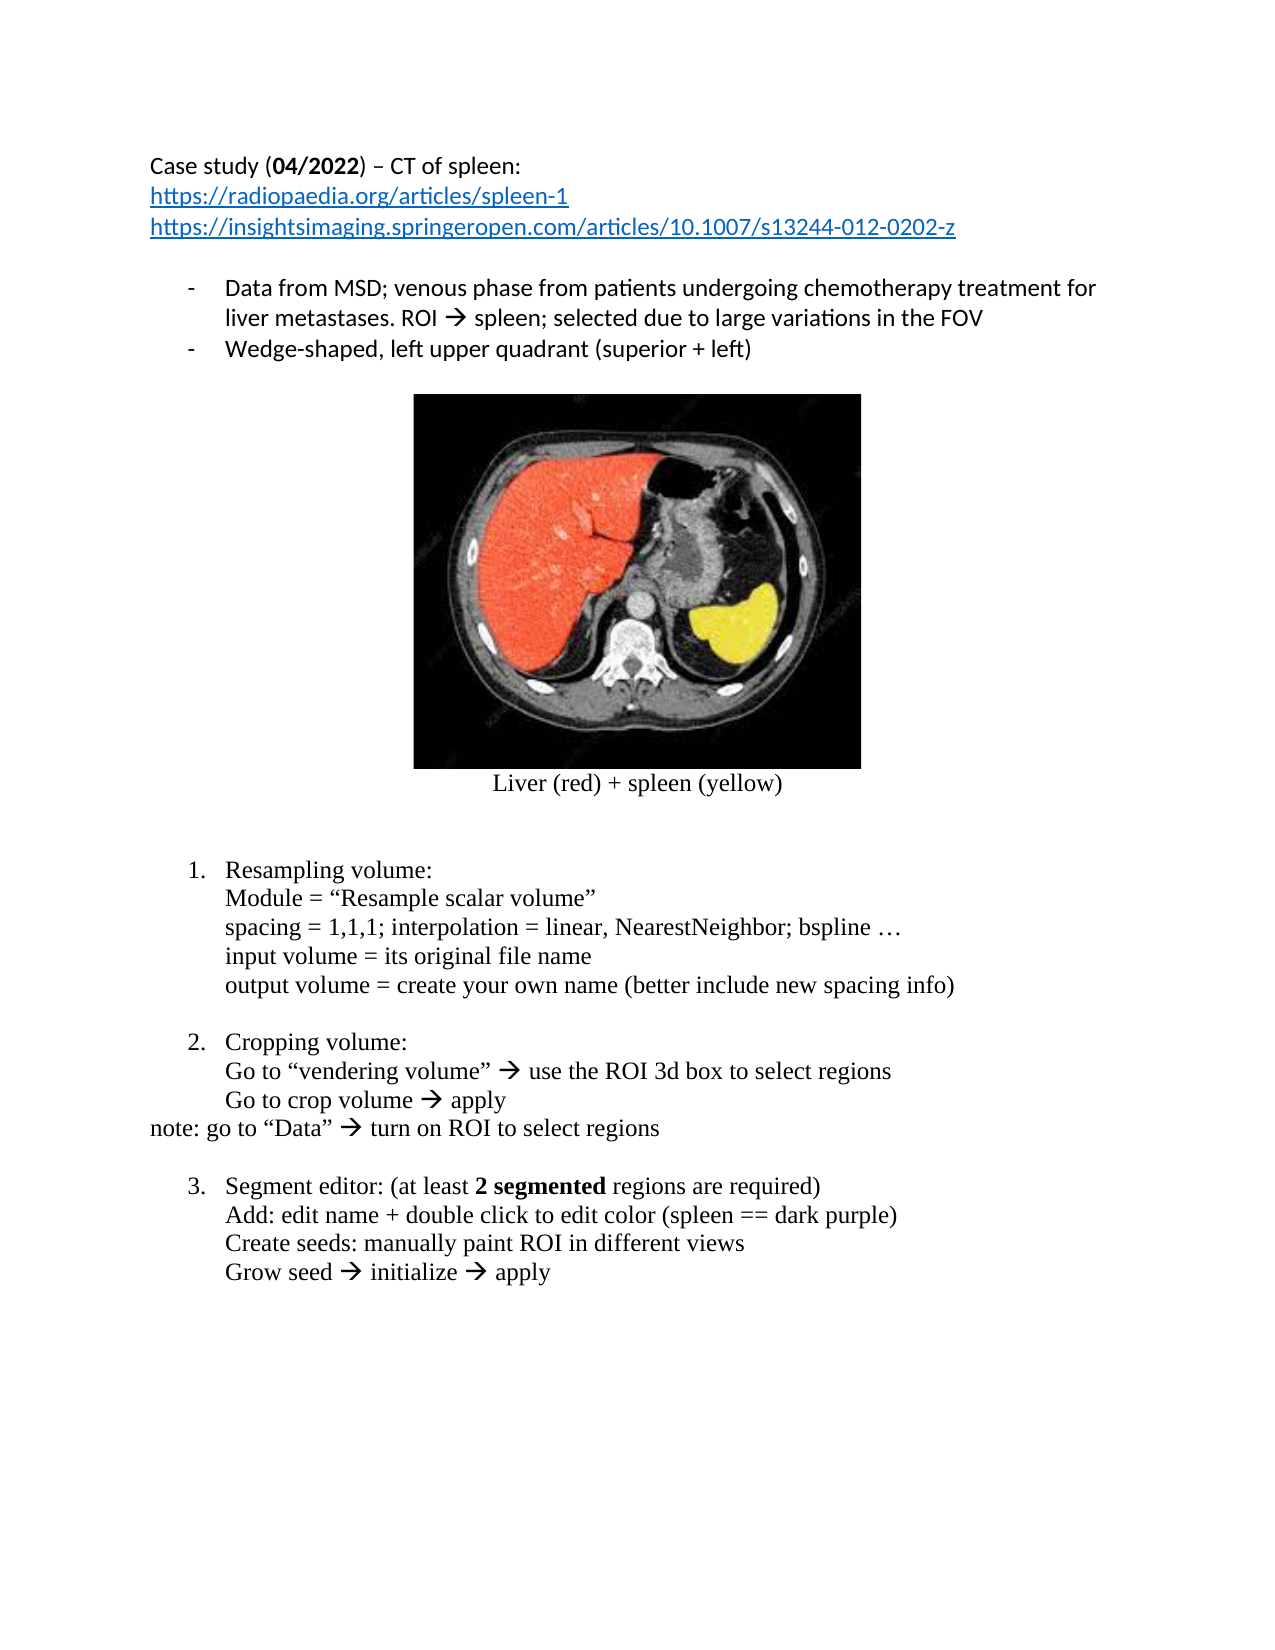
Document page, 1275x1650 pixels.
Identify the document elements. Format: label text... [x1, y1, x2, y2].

list Module = “Resample scalar volume” [225, 883, 1125, 912]
text Case study (04/2022) – CT of spleen: [150, 150, 1125, 181]
picture [413, 394, 862, 769]
list Grow seed initialize apply [225, 1257, 1125, 1286]
list Go to crop volume apply [225, 1085, 1125, 1113]
list Create seeds: manually paint ROI in different views [225, 1228, 1125, 1257]
list Add: edit name + double click to edit color (spleen == dark purple) [225, 1200, 1125, 1228]
list Wedge-shaped, left upper quadrant (superior + left) [187, 333, 1125, 364]
text https://insightsimaging.springeropen.com/articles/10.1007/s13244-012-0202-z [150, 211, 1125, 242]
text Liver (red) + spleen (yellow) [150, 768, 1125, 797]
list Data from MSD; venous phase from patients undergoing chemotherapy treatment for liver metastases. ROI spleen; selected due to large variations in the FOV [187, 272, 1125, 333]
list Go to “vendering volume” use the ROI 3d box to select regions [225, 1056, 1125, 1085]
list spacing = 1,1,1; interpolation = linear, NearestNeighbor; bspline … [225, 912, 1125, 941]
list output volume = create your own name (better include new spacing info) [225, 970, 1125, 998]
text note: go to “Data” turn on ROI to select regions [150, 1113, 1125, 1142]
list input volume = its original file name [225, 941, 1125, 970]
list Cropping volume: [187, 1027, 1125, 1056]
list Segment editor: (at least 2 segmented regions are required) [187, 1171, 1125, 1200]
list Resampling volume: [187, 855, 1125, 883]
text https://radiopaedia.org/articles/spleen-1 [150, 181, 1125, 211]
